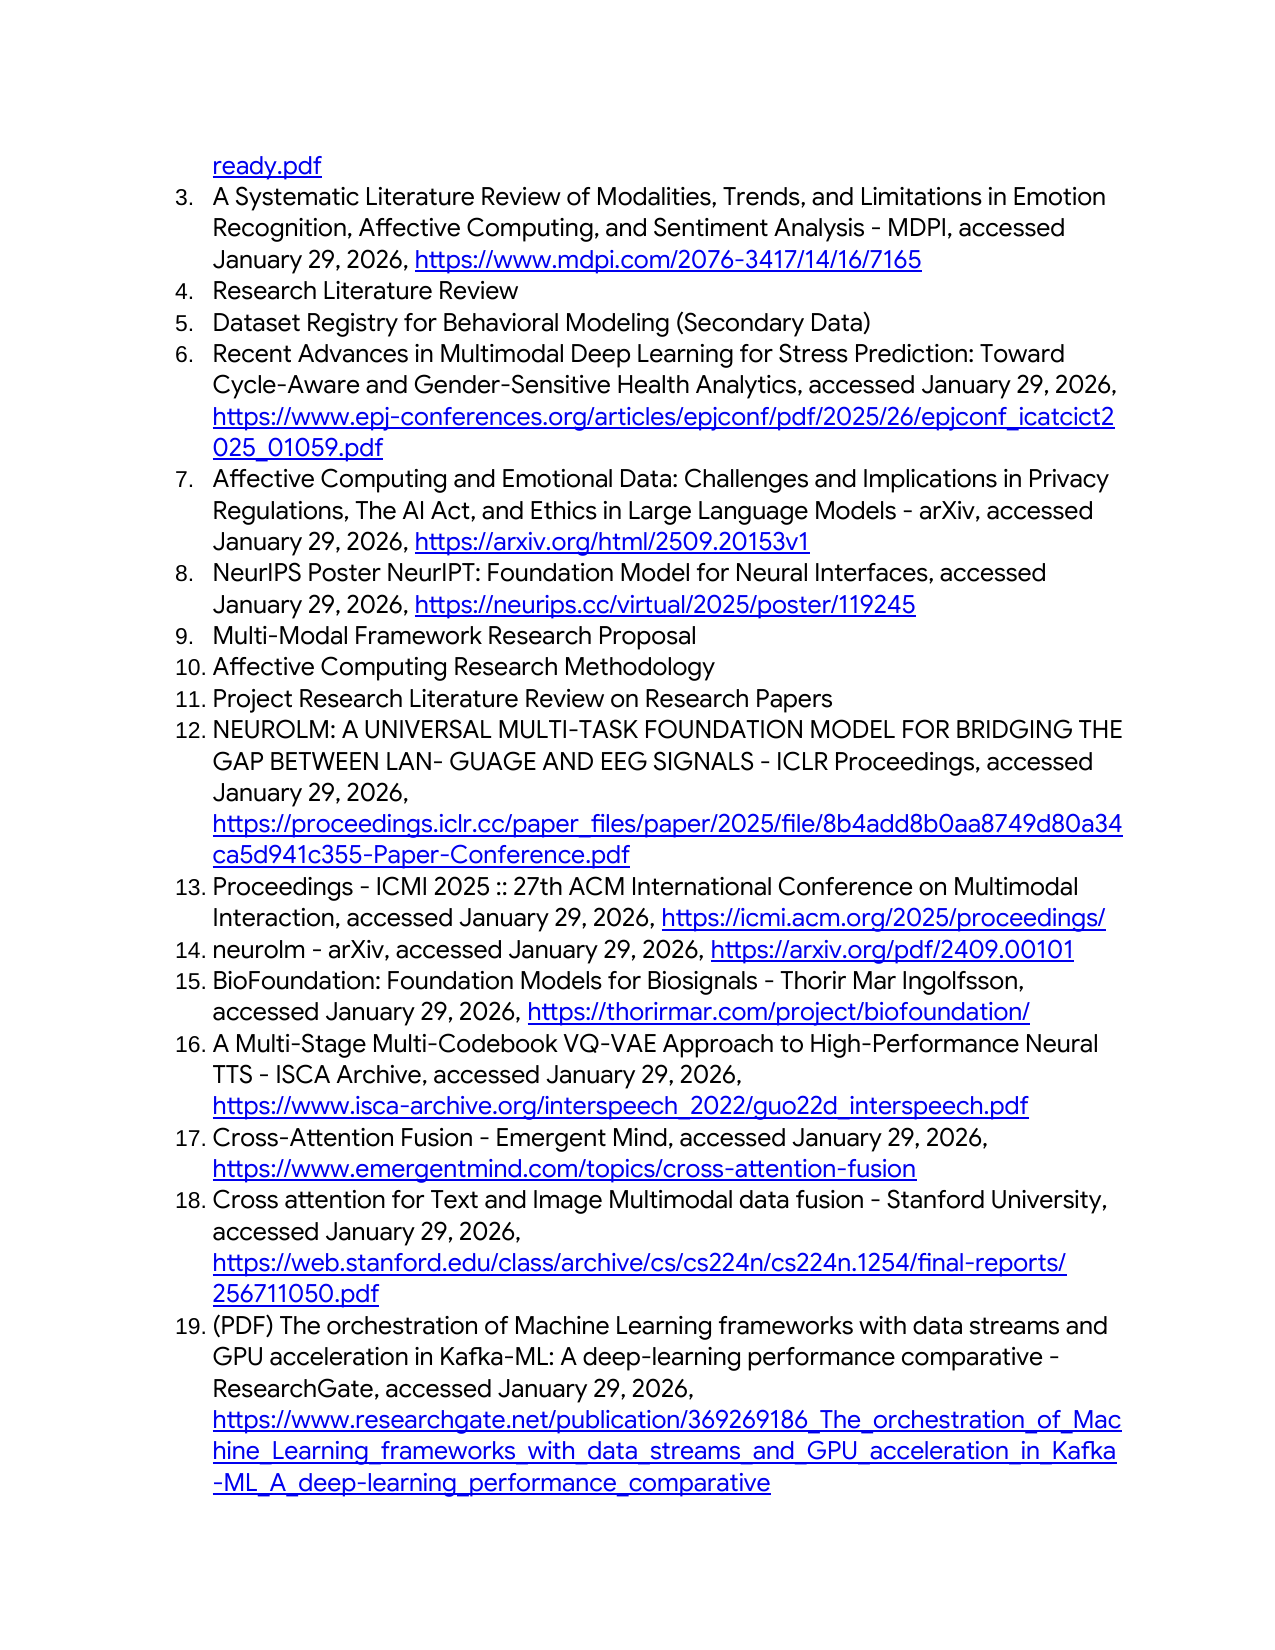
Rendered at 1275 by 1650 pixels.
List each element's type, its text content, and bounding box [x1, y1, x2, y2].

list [175, 150, 1125, 181]
list NEUROLM: A UNIVERSAL MULTI-TASK FOUNDATION MODEL FOR BRIDGING THE GAP BETWEEN LAN- GUAGE AND EEG SIGNALS - ICLR Proceedings, accessed January 29, 2026, https://proceedings.iclr.cc/paper_files/paper/2025/file/8b4add8b0aa8749d80a34ca5d941c355-Paper-Conference.pdf [175, 714, 1125, 871]
list BioFoundation: Foundation Models for Biosignals - Thorir Mar Ingolfsson, accessed January 29, 2026, https://thorirmar.com/project/biofoundation/ [175, 965, 1125, 1028]
list Research Literature Review [175, 275, 1125, 307]
list Multi-Modal Framework Research Proposal [175, 620, 1125, 652]
list Affective Computing Research Methodology [175, 652, 1125, 683]
list NeurIPS Poster NeurIPT: Foundation Model for Neural Interfaces, accessed January 29, 2026, https://neurips.cc/virtual/2025/poster/119245 [175, 558, 1125, 620]
list Affective Computing and Emotional Data: Challenges and Implications in Privacy Regulations, The AI Act, and Ethics in Large Language Models - arXiv, accessed January 29, 2026, https://arxiv.org/html/2509.20153v1 [175, 463, 1125, 558]
list Cross attention for Text and Image Multimodal data fusion - Stanford University, accessed January 29, 2026, https://web.stanford.edu/class/archive/cs/cs224n/cs224n.1254/final-reports/256711050.pdf [175, 1185, 1125, 1310]
list A Multi-Stage Multi-Codebook VQ-VAE Approach to High-Performance Neural TTS - ISCA Archive, accessed January 29, 2026, https://www.isca-archive.org/interspeech_2022/guo22d_interspeech.pdf [175, 1028, 1125, 1122]
list Dataset Registry for Behavioral Modeling (Secondary Data) [175, 307, 1125, 338]
list (PDF) The orchestration of Machine Learning frameworks with data streams and GPU acceleration in Kafka‐ML: A deep‐learning performance comparative - ResearchGate, accessed January 29, 2026, https://www.researchgate.net/publication/369269186_The_orchestration_of_Machine_Learning_frameworks_with_data_streams_and_GPU_acceleration_in_Kafka-ML_A_deep-learning_performance_comparative [175, 1310, 1125, 1498]
list Cross-Attention Fusion - Emergent Mind, accessed January 29, 2026, https://www.emergentmind.com/topics/cross-attention-fusion [175, 1122, 1125, 1185]
list A Systematic Literature Review of Modalities, Trends, and Limitations in Emotion Recognition, Affective Computing, and Sentiment Analysis - MDPI, accessed January 29, 2026, https://www.mdpi.com/2076-3417/14/16/7165 [175, 181, 1125, 275]
list neurolm - arXiv, accessed January 29, 2026, https://arxiv.org/pdf/2409.00101 [175, 934, 1125, 965]
list Project Research Literature Review on Research Papers [175, 683, 1125, 714]
list Proceedings - ICMI 2025 :: 27th ACM International Conference on Multimodal Interaction, accessed January 29, 2026, https://icmi.acm.org/2025/proceedings/ [175, 871, 1125, 934]
list Recent Advances in Multimodal Deep Learning for Stress Prediction: Toward Cycle-Aware and Gender-Sensitive Health Analytics, accessed January 29, 2026, https://www.epj-conferences.org/articles/epjconf/pdf/2025/26/epjconf_icatcict2025_01059.pdf [175, 338, 1125, 463]
